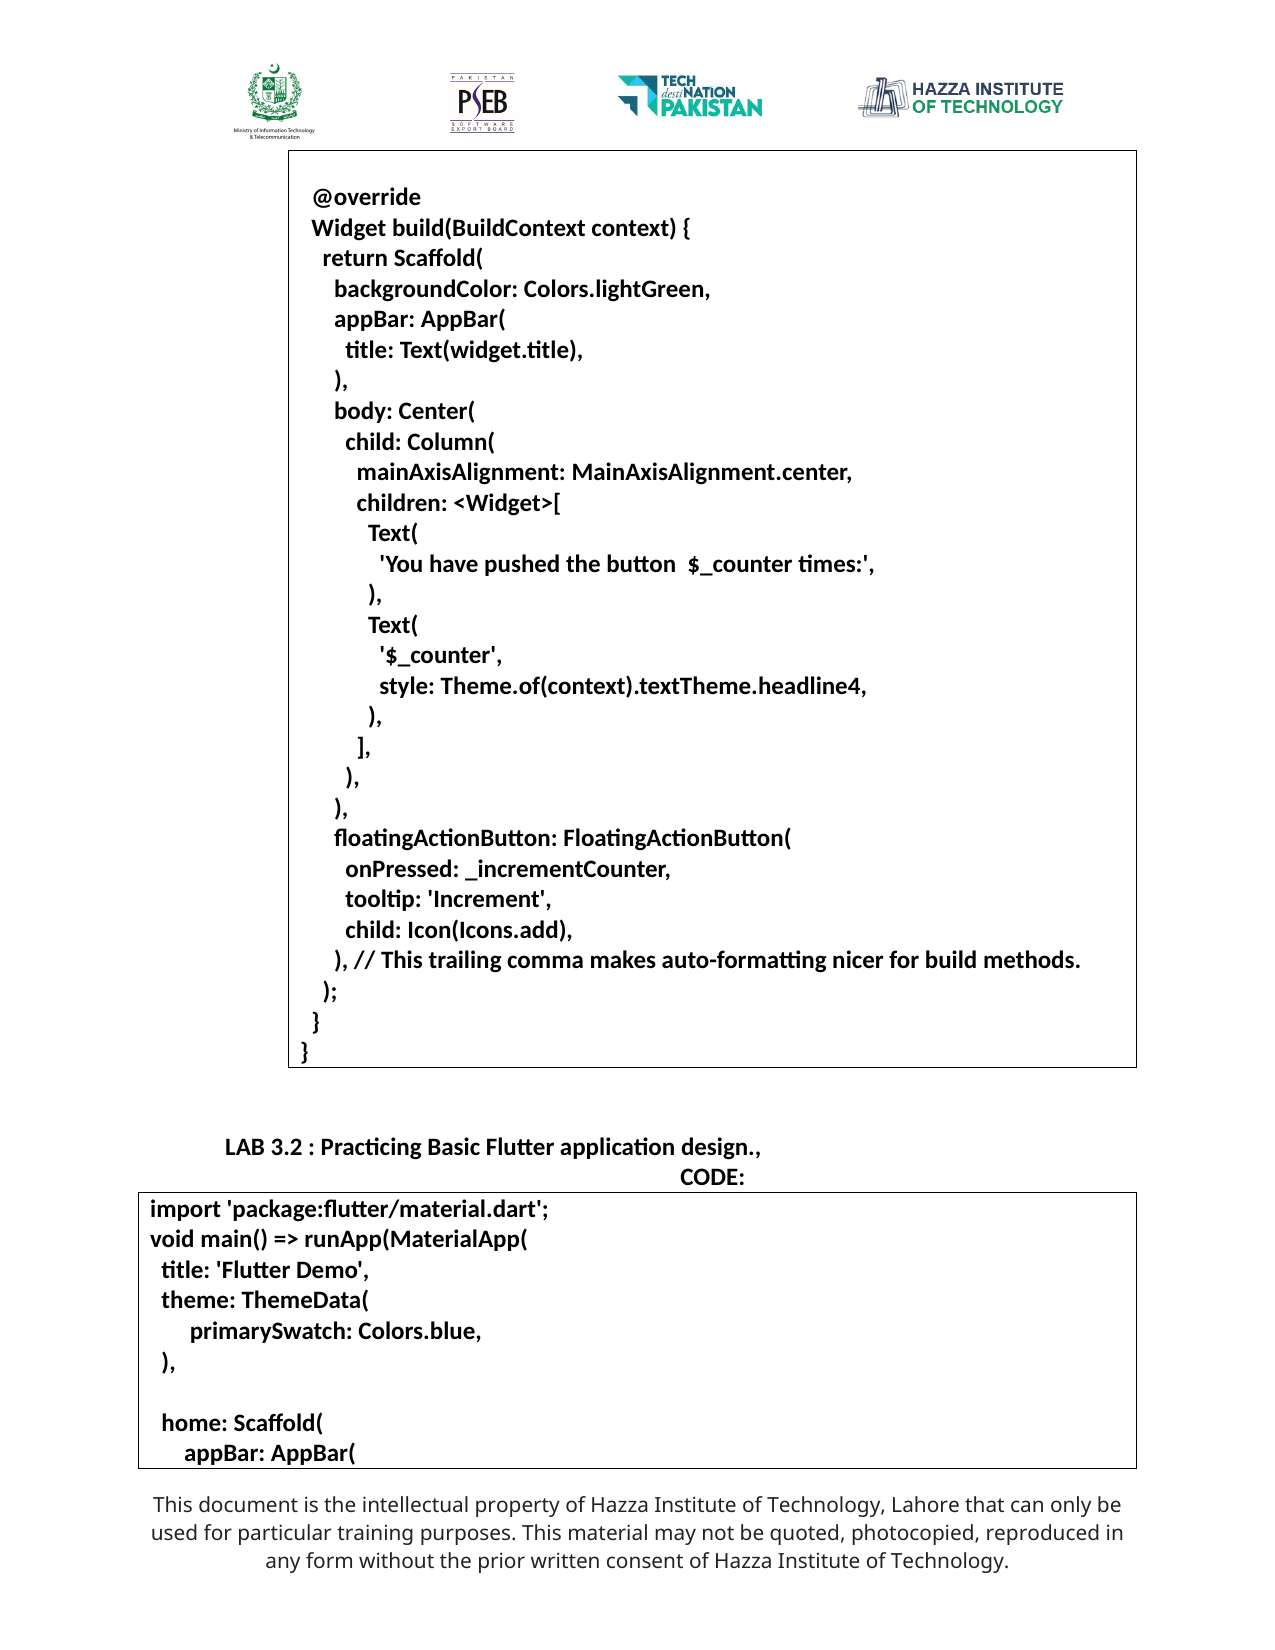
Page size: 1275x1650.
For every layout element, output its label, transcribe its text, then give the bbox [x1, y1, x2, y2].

picture [218, 63, 332, 140]
picture [437, 61, 525, 140]
text LAB 3.2 : Practicing Basic Flutter application design., [150, 1131, 1125, 1162]
picture [854, 75, 1065, 120]
picture [617, 65, 763, 125]
text CODE: [300, 1162, 1125, 1192]
